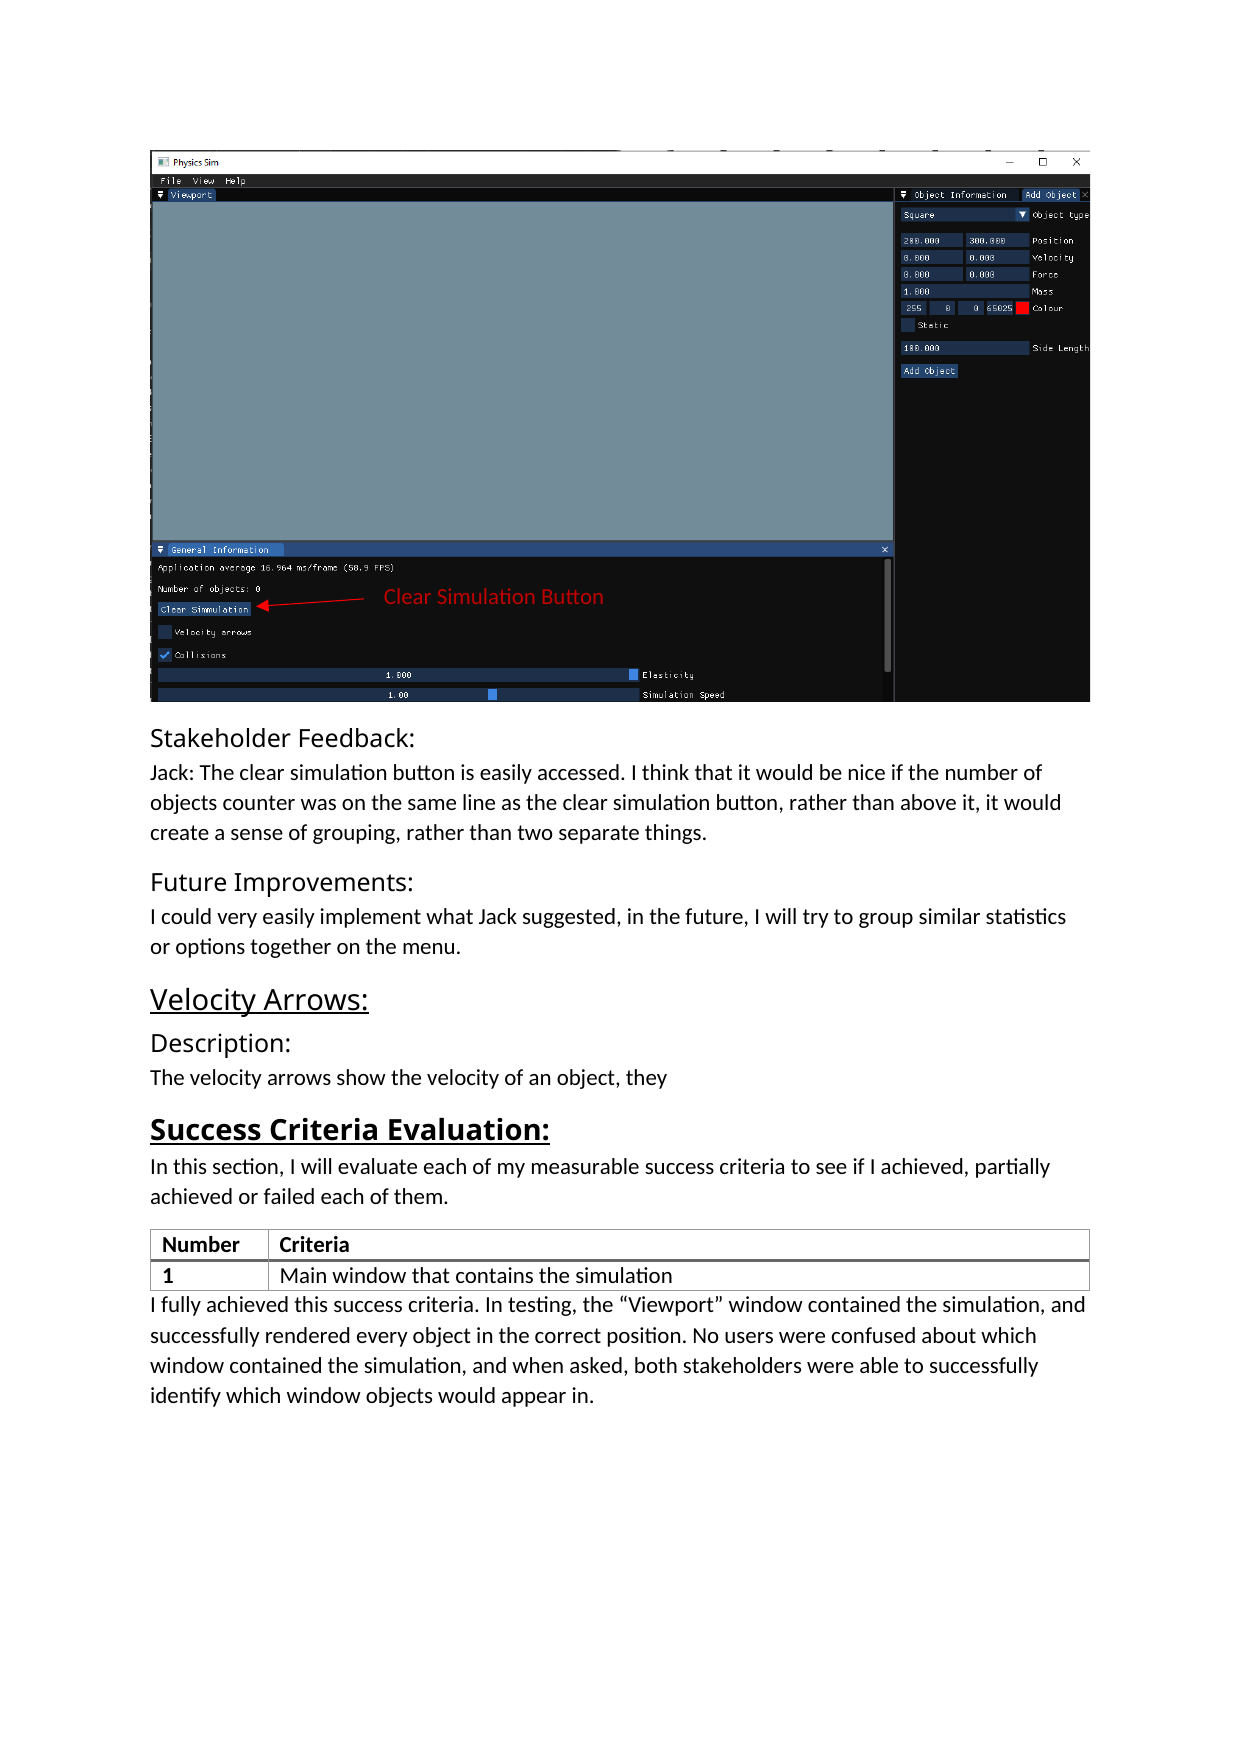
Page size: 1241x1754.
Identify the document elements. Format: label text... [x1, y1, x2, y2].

table_header Criteria [269, 1230, 1089, 1258]
subtitle Success Criteria Evaluation: [150, 1109, 1090, 1149]
table_cell 1 [151, 1262, 268, 1289]
text I could very easily implement what Jack suggested, in the future, I will try to group similar statistics or options together on the menu. [150, 902, 1090, 960]
text I fully achieved this success criteria. In testing, the “Viewport” window contained the simulation, and successfully rendered every object in the correct position. No users were confused about which window contained the simulation, and when asked, both stakeholders were able to successfully identify which window objects would appear in. [150, 1291, 1090, 1409]
subtitle Stakeholder Feedback: [150, 721, 1090, 755]
subtitle Future Improvements: [150, 865, 1090, 899]
subtitle Description: [150, 1026, 1090, 1060]
text The velocity arrows show the velocity of an object, they [150, 1063, 1090, 1091]
text In this section, I will evaluate each of my measurable success criteria to see if I achieved, partially achieved or failed each of them. [150, 1152, 1090, 1211]
text Jack: The clear simulation button is easily accessed. I think that it would be nice if the number of objects counter was on the same line as the clear simulation button, rather than above it, it would create a sense of grouping, rather than two separate things. [150, 758, 1090, 846]
table_cell Main window that contains the simulation [269, 1262, 1089, 1289]
table_header Number [151, 1230, 268, 1258]
picture [150, 150, 1091, 702]
subtitle Velocity Arrows: [150, 979, 1090, 1018]
